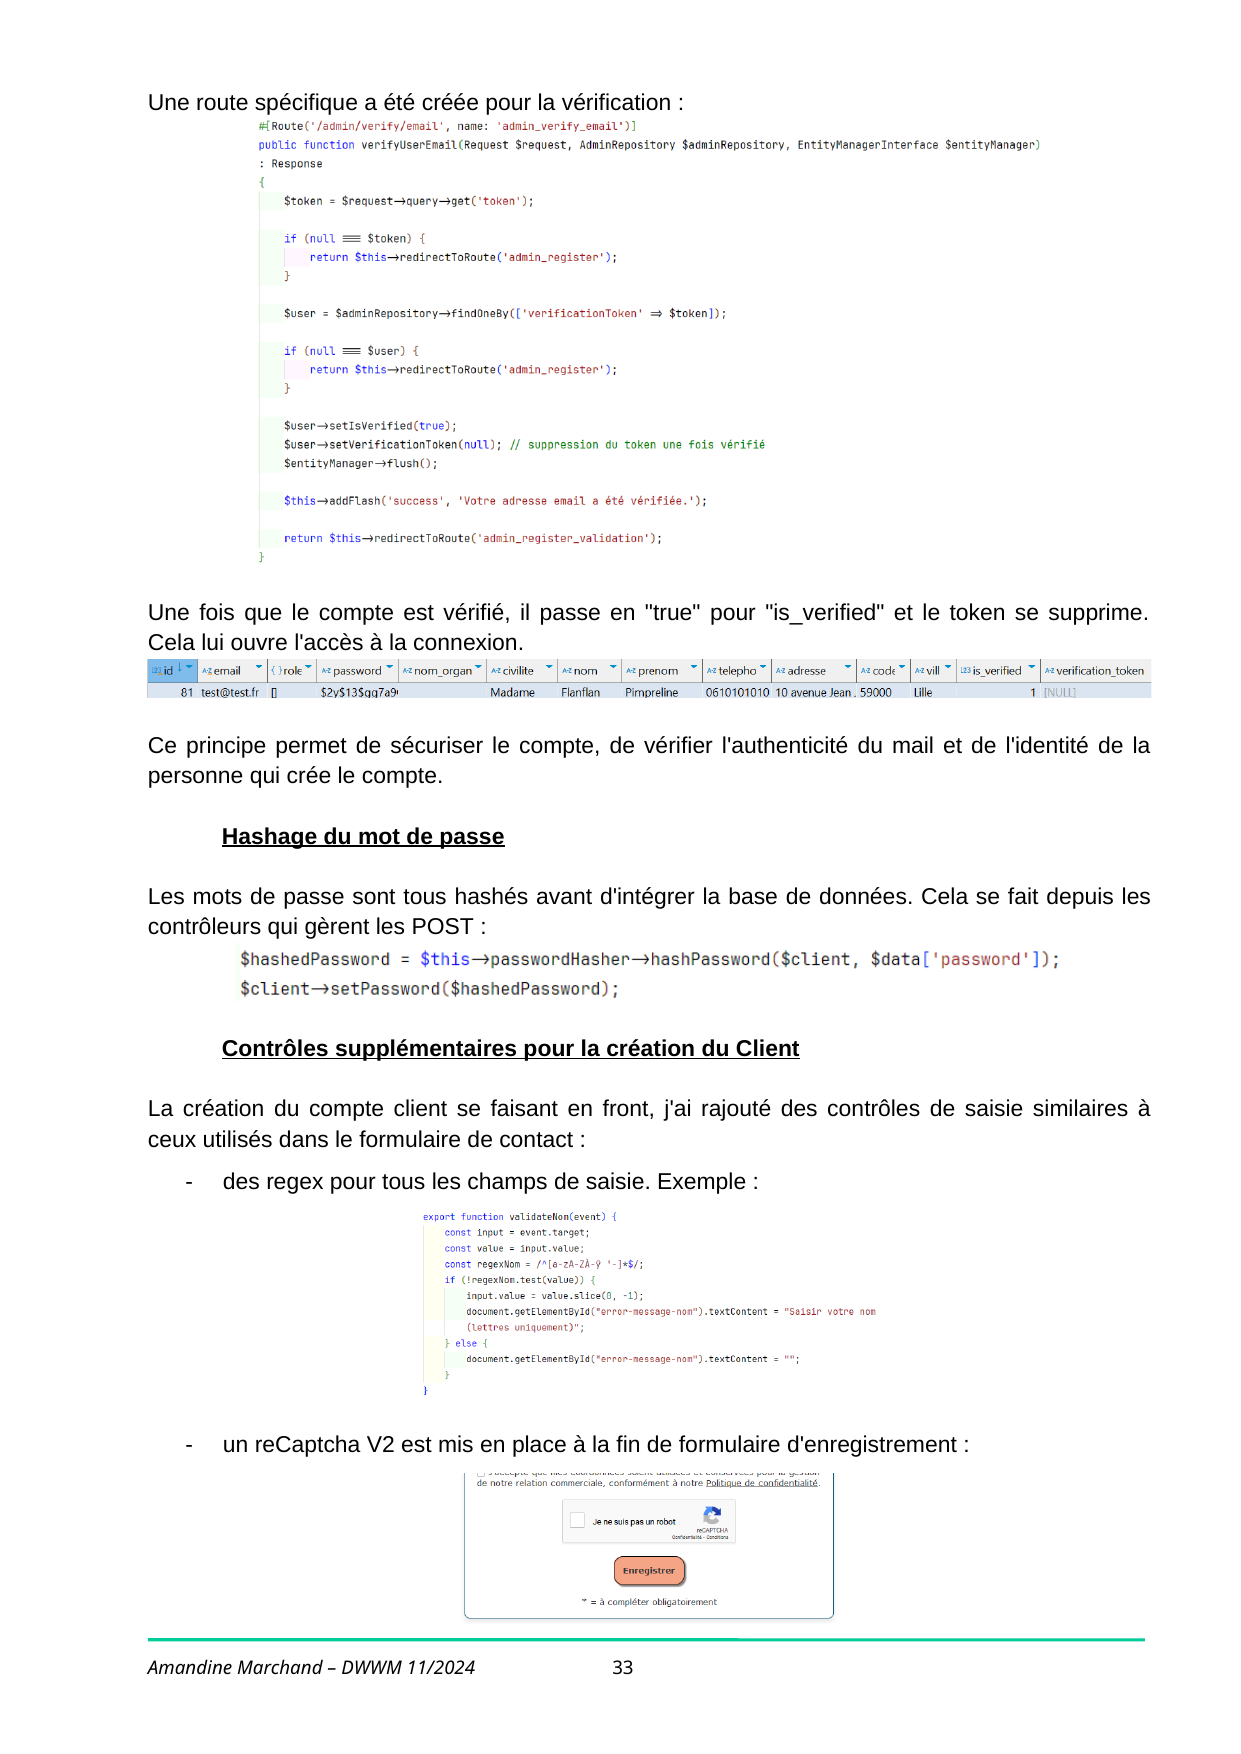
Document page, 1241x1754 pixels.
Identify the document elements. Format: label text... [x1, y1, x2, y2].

text Une route spécifique a été créée pour la vérification : [148, 89, 1152, 115]
picture [421, 1211, 878, 1397]
text Les mots de passe sont tous hashés avant d'intégrer la base de données. Cela se fait depuis les contrôleurs qui gèrent les POST : [148, 883, 1152, 940]
text Hashage du mot de passe [148, 823, 1152, 849]
text Ce principe permet de sécuriser le compte, de vérifier l'authenticité du mail et de l'identité de la personne qui crée le compte. [148, 732, 1152, 789]
picture [235, 943, 1065, 1001]
picture [457, 1473, 843, 1624]
text Une fois que le compte est vérifié, il passe en "true" pour "is_verified" et le token se supprime. Cela lui ouvre l'accès à la connexion. [148, 599, 1152, 655]
list un reCaptcha V2 est mis en place à la fin de formulaire d'enregistrement : [185, 1431, 1152, 1457]
picture [147, 659, 1152, 698]
picture [257, 118, 1043, 565]
list des regex pour tous les champs de saisie. Exemple : [185, 1168, 1152, 1194]
text La création du compte client se faisant en front, j'ai rajouté des contrôles de saisie similaires à ceux utilisés dans le formulaire de contact : [148, 1095, 1152, 1152]
text Contrôles supplémentaires pour la création du Client [148, 1035, 1152, 1061]
